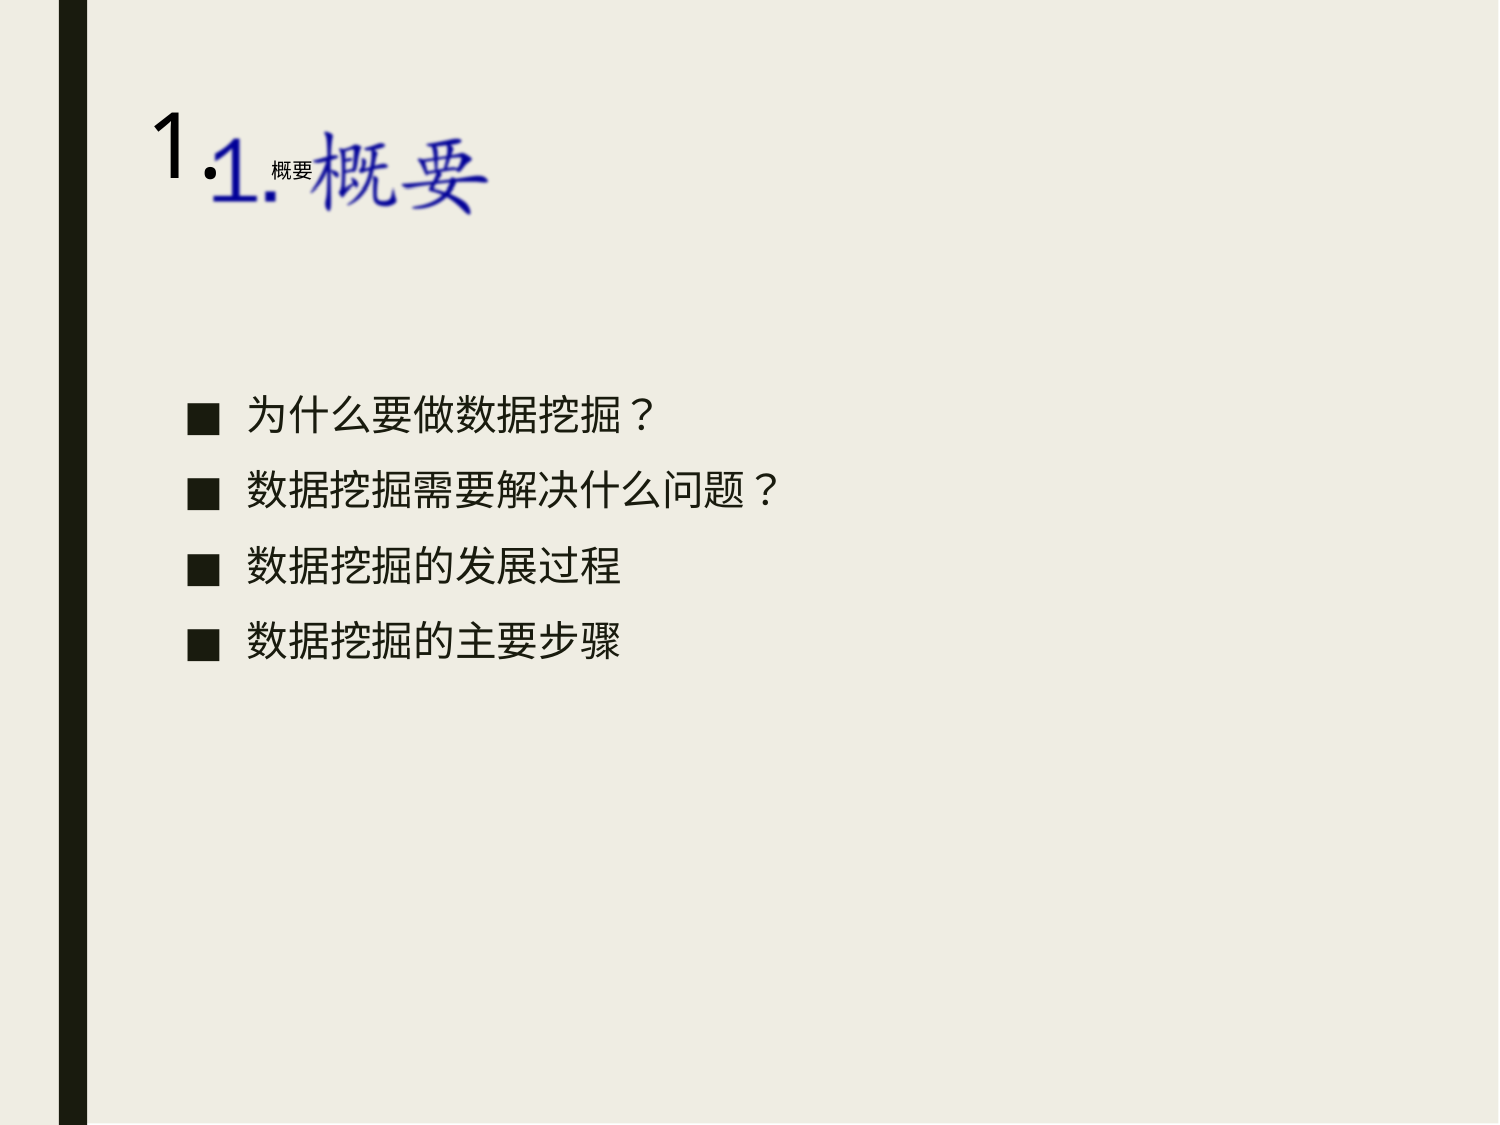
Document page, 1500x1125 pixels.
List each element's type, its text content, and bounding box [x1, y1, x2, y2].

list 数据挖掘的主要步骤 [184, 612, 1442, 669]
list 数据挖掘的发展过程 [184, 537, 1442, 593]
picture [145, 80, 548, 287]
list 为什么要做数据挖掘？ [184, 386, 1442, 442]
list 数据挖掘需要解决什么问题？ [184, 461, 1442, 518]
